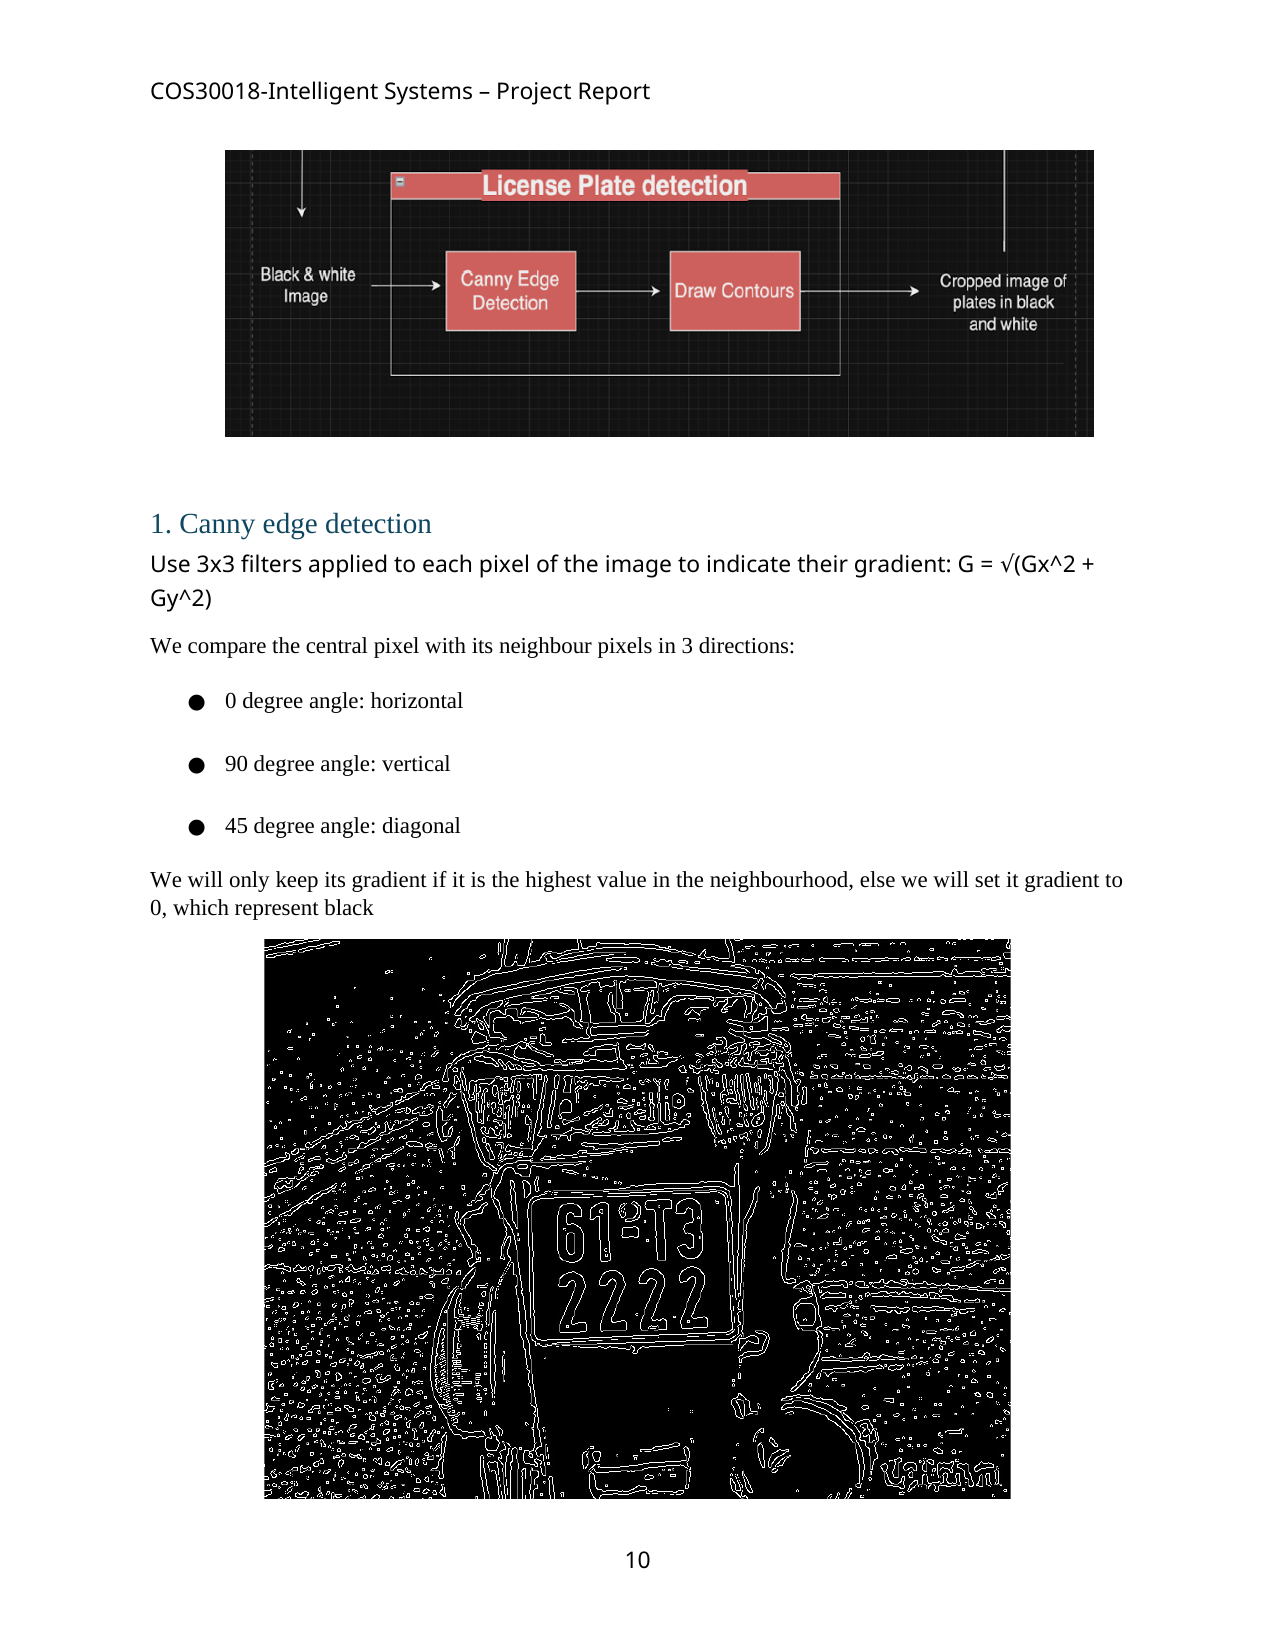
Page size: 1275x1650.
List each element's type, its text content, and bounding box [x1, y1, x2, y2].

text We compare the central pixel with its neighbour pixels in 3 directions: [150, 632, 1125, 659]
picture [225, 150, 1094, 437]
picture [264, 939, 1011, 1499]
list 45 degree angle: diagonal [187, 803, 1125, 846]
text Use 3x3 filters applied to each pixel of the image to indicate their gradient: G = √(Gx^2 + Gy^2) [150, 548, 1125, 613]
list 90 degree angle: vertical [187, 740, 1125, 783]
list 0 degree angle: horizontal [187, 678, 1125, 720]
text We will only keep its gradient if it is the highest value in the neighbourhood, else we will set it gradient to 0, which represent black [150, 866, 1125, 921]
subtitle 1. Canny edge detection [150, 506, 1125, 540]
